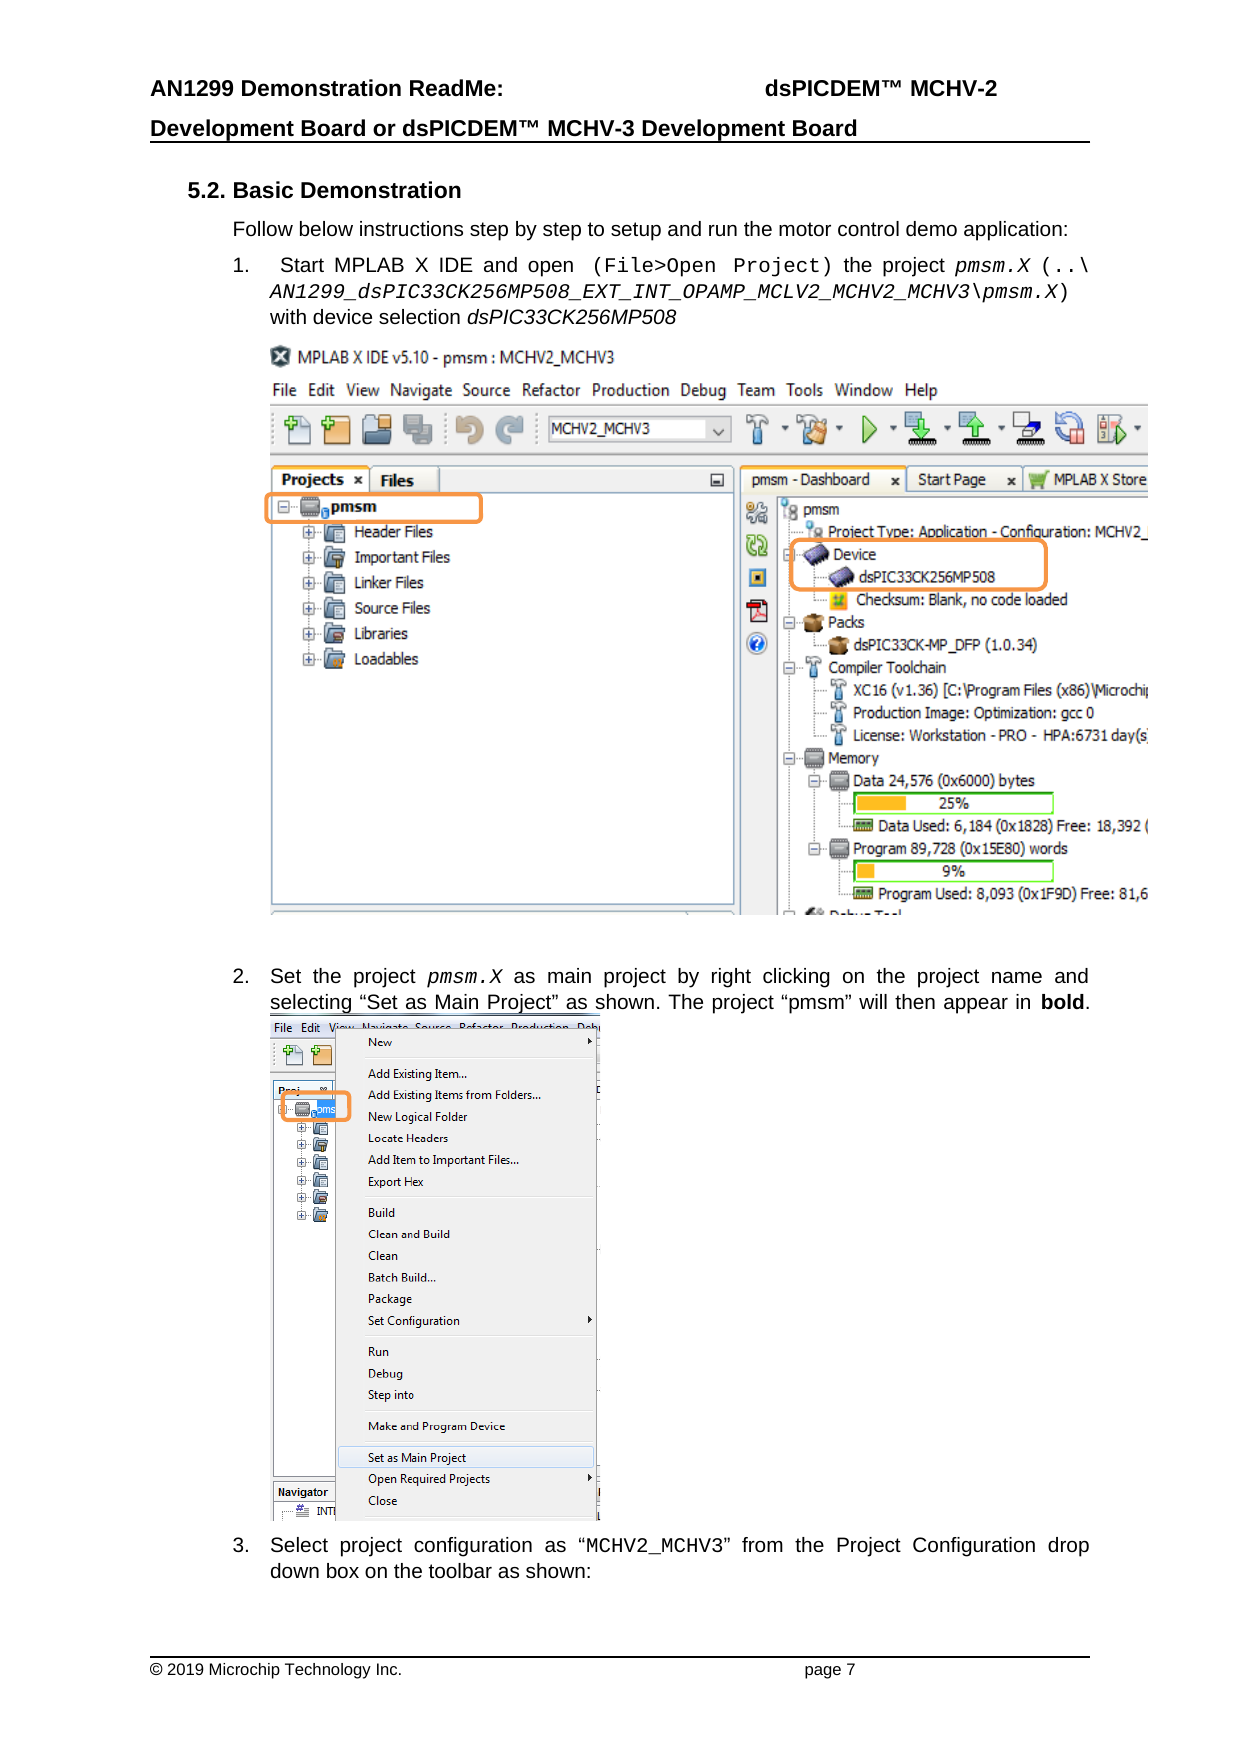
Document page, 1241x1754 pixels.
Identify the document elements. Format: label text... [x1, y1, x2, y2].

text Follow below instructions step by step to setup and run the motor control demo application: [232, 216, 1090, 241]
list Select project configuration as “MCHV2_MCHV3” from the Project Configuration drop down box on the toolbar as shown: [232, 1533, 1090, 1582]
picture [270, 1013, 601, 1521]
list Start MPLAB X IDE and open (File>Open Project) the project pmsm.X (..\AN1299_dsPIC33CK256MP508_EXT_INT_OPAMP_MCLV2_MCHV2_MCHV3\pmsm.X) with device selection dsPIC33CK256MP508 [232, 253, 1090, 329]
subtitle Basic Demonstration [187, 177, 1090, 203]
